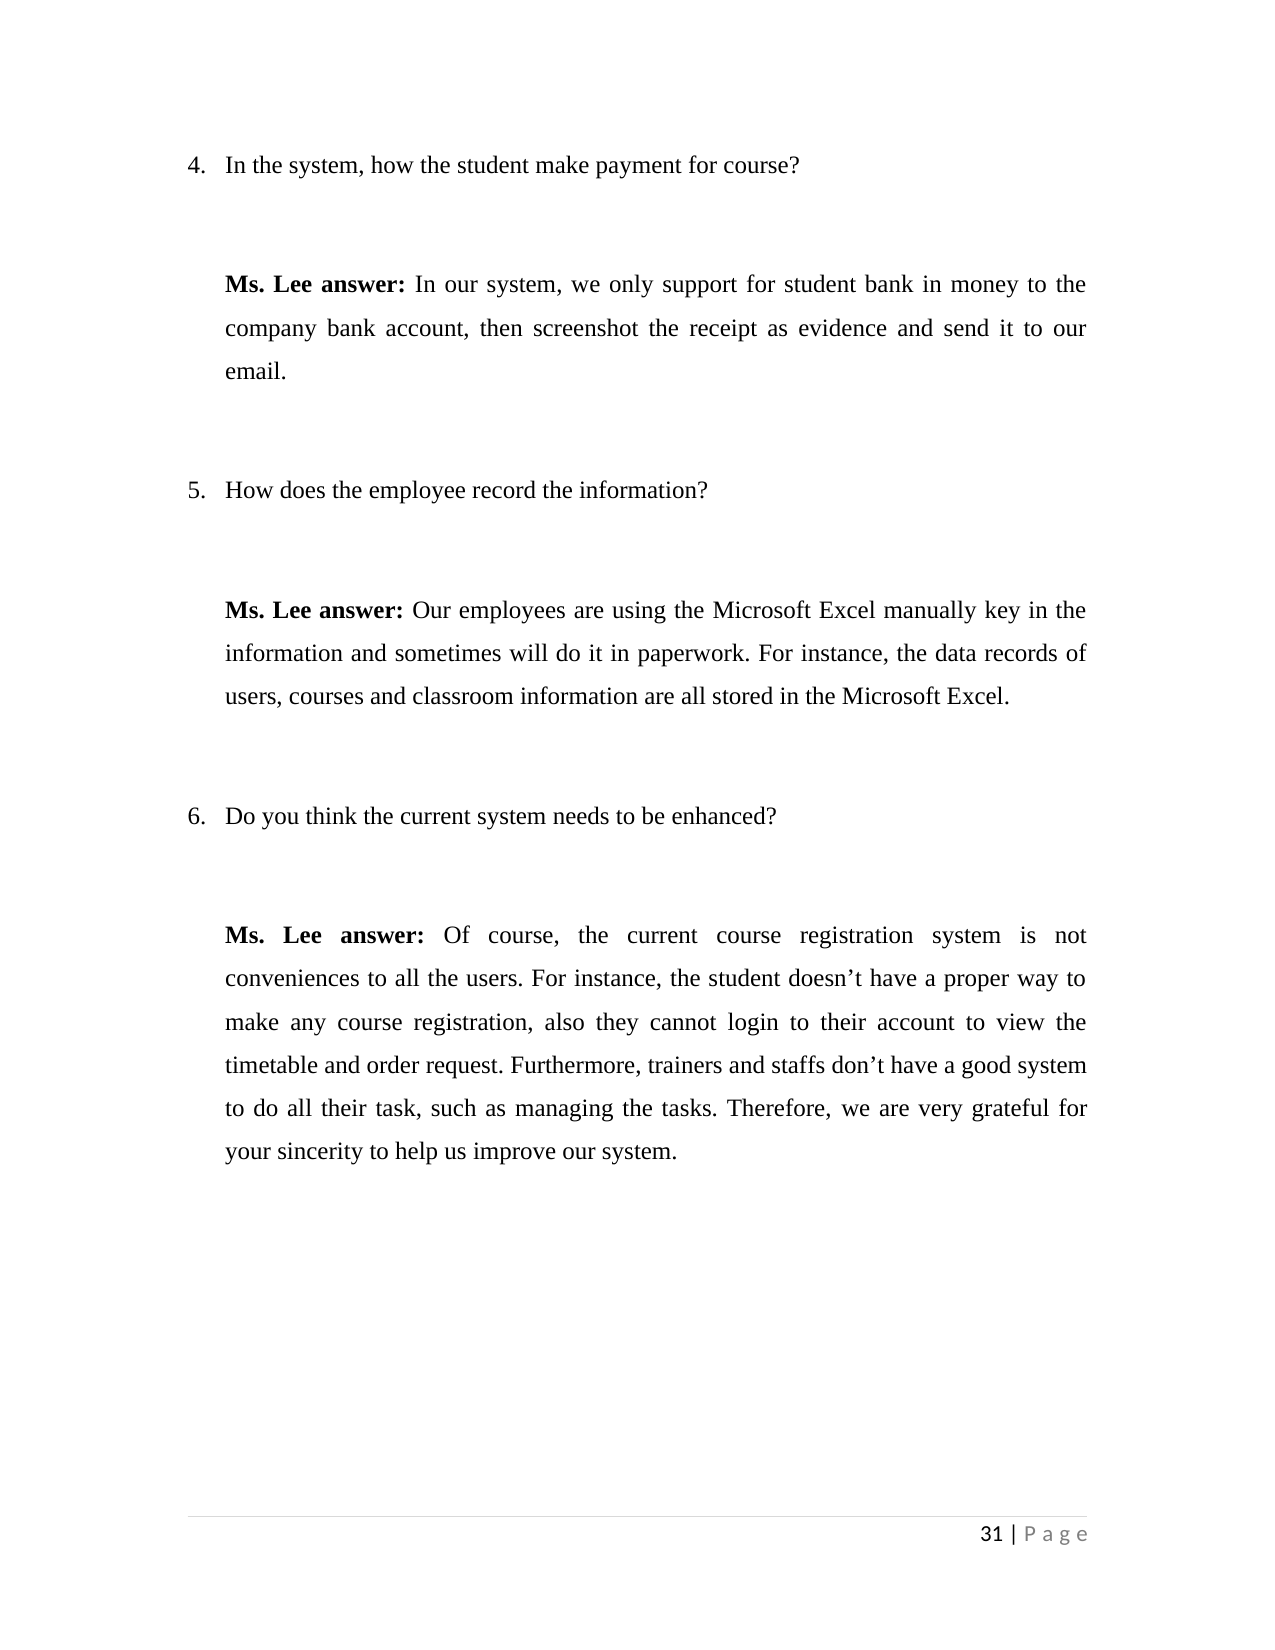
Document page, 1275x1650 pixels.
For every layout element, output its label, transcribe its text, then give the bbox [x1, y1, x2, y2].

list How does the employee record the information? [187, 475, 1087, 504]
list In the system, how the student make payment for course? [187, 150, 1087, 179]
list Ms. Lee answer: Our employees are using the Microsoft Excel manually key in the information and sometimes will do it in paperwork. For instance, the data records of users, courses and classroom information are all stored in the Microsoft Excel. [225, 595, 1087, 710]
list Do you think the current system needs to be enhanced? [187, 801, 1087, 829]
list Ms. Lee answer: Of course, the current course registration system is not conveniences to all the users. For instance, the student doesn’t have a proper way to make any course registration, also they cannot login to their account to view the timetable and order request. Furthermore, trainers and staffs don’t have a good system to do all their task, such as managing the tasks. Therefore, we are very grateful for your sincerity to help us improve our system. [225, 920, 1087, 1165]
list Ms. Lee answer: In our system, we only support for student bank in money to the company bank account, then screenshot the receipt as evidence and send it to our email. [225, 269, 1087, 384]
